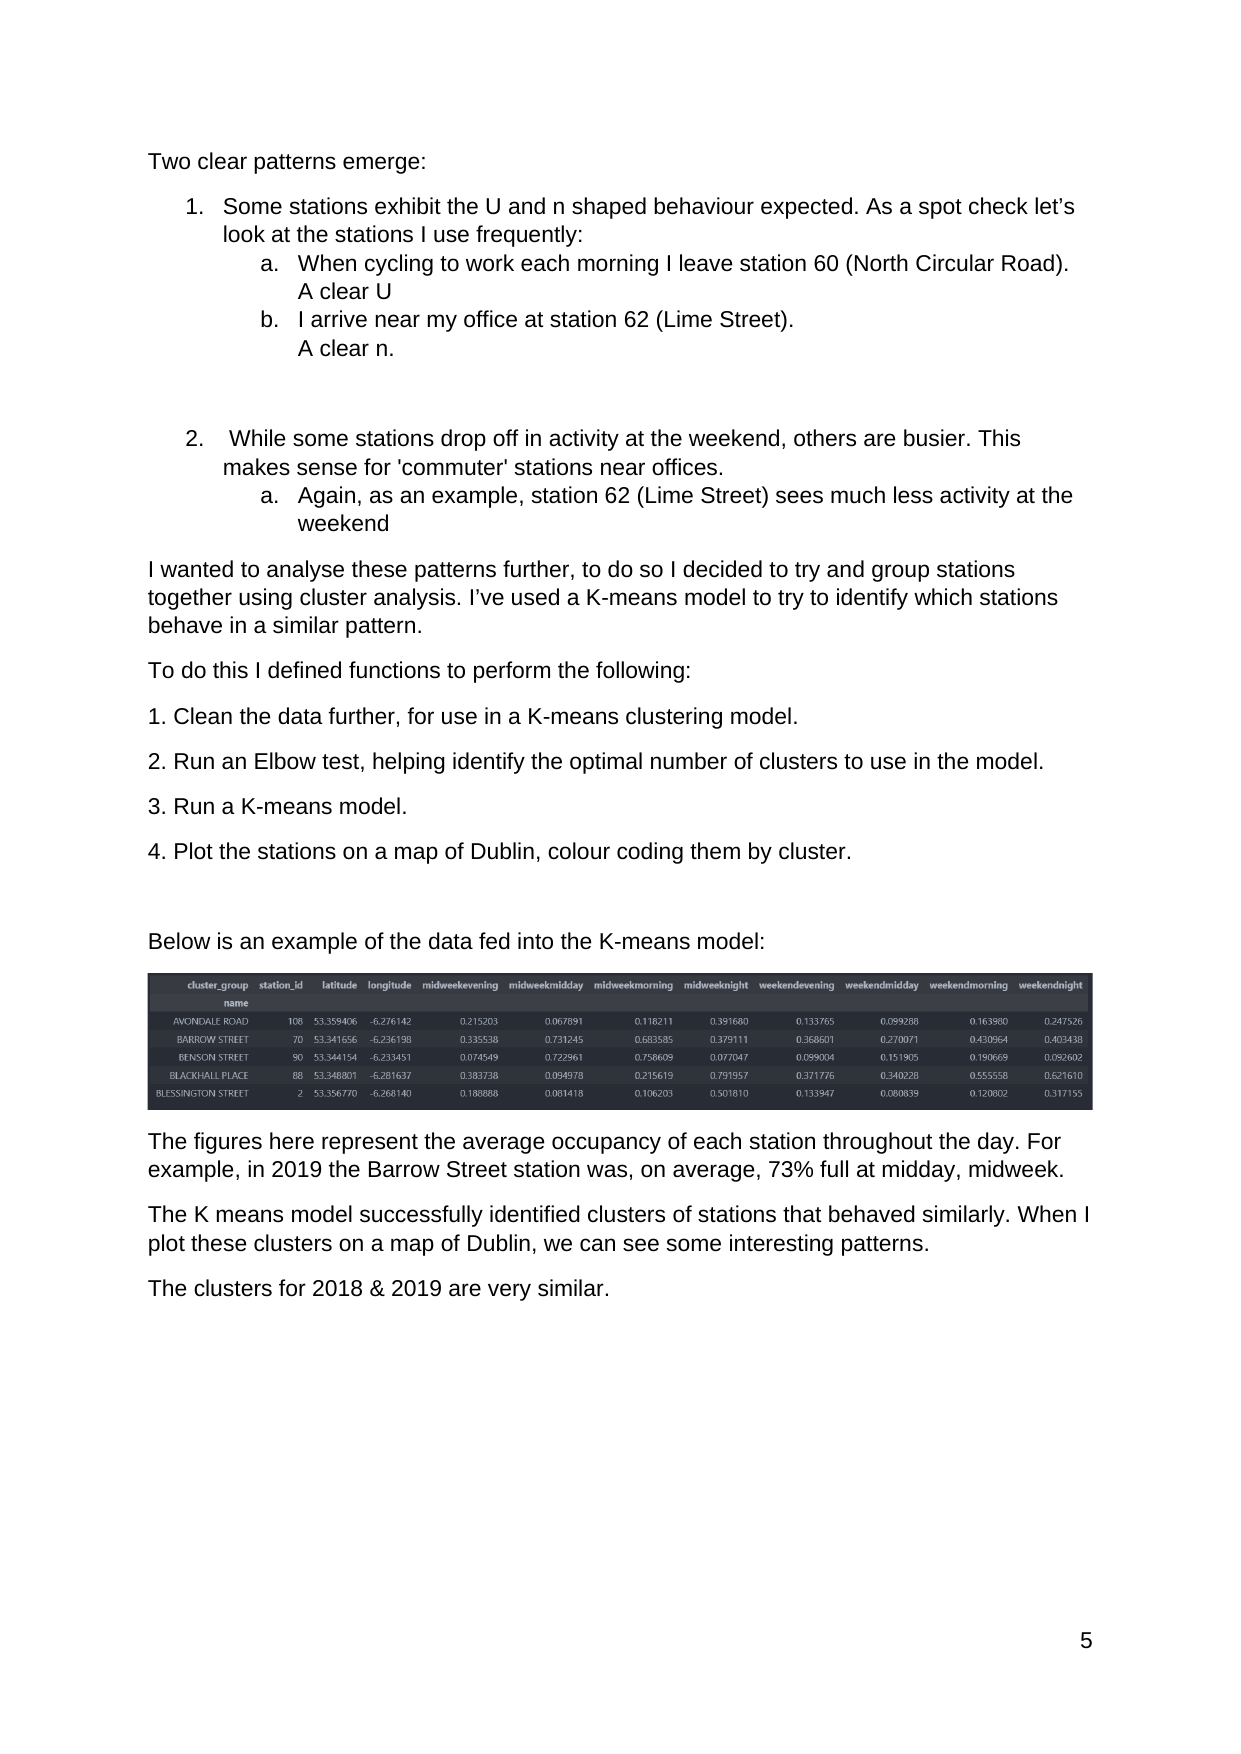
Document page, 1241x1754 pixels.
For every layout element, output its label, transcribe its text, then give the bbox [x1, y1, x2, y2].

text The clusters for 2018 & 2019 are very similar. [148, 1275, 1093, 1301]
text 4. Plot the stations on a map of Dublin, colour coding them by cluster. [148, 838, 1093, 864]
list When cycling to work each morning I leave station 60 (North Circular Road). [260, 249, 1093, 276]
list Again, as an example, station 62 (Lime Street) sees much less activity at the weekend [260, 482, 1093, 537]
text I wanted to analyse these patterns further, to do so I decided to try and group stations together using cluster analysis. I’ve used a K-means model to try to identify which stations behave in a similar pattern. [148, 556, 1093, 639]
picture [147, 973, 1093, 1110]
text To do this I defined functions to perform the following: [148, 657, 1093, 684]
text The K means model successfully identified clusters of stations that behaved similarly. When I plot these clusters on a map of Dublin, we can see some interesting patterns. [148, 1201, 1093, 1256]
list While some stations drop off in activity at the weekend, others are busier. This makes sense for 'commuter' stations near offices. [185, 425, 1093, 480]
list A clear U [298, 278, 1093, 304]
list Some stations exhibit the U and n shaped behaviour expected. As a spot check let’s look at the stations I use frequently: [185, 193, 1093, 247]
text Two clear patterns emerge: [148, 148, 1093, 174]
text Below is an example of the data fed into the K-means model: [148, 928, 1093, 954]
list I arrive near my office at station 62 (Lime Street). [260, 306, 1093, 333]
text 1. Clean the data further, for use in a K-means clustering model. [148, 703, 1093, 729]
text 3. Run a K-means model. [148, 793, 1093, 819]
list A clear n. [298, 335, 1093, 361]
text The figures here represent the average occupancy of each station throughout the day. For example, in 2019 the Barrow Street station was, on average, 73% full at midday, midweek. [148, 1128, 1093, 1183]
text 2. Run an Elbow test, helping identify the optimal number of clusters to use in the model. [148, 748, 1093, 774]
